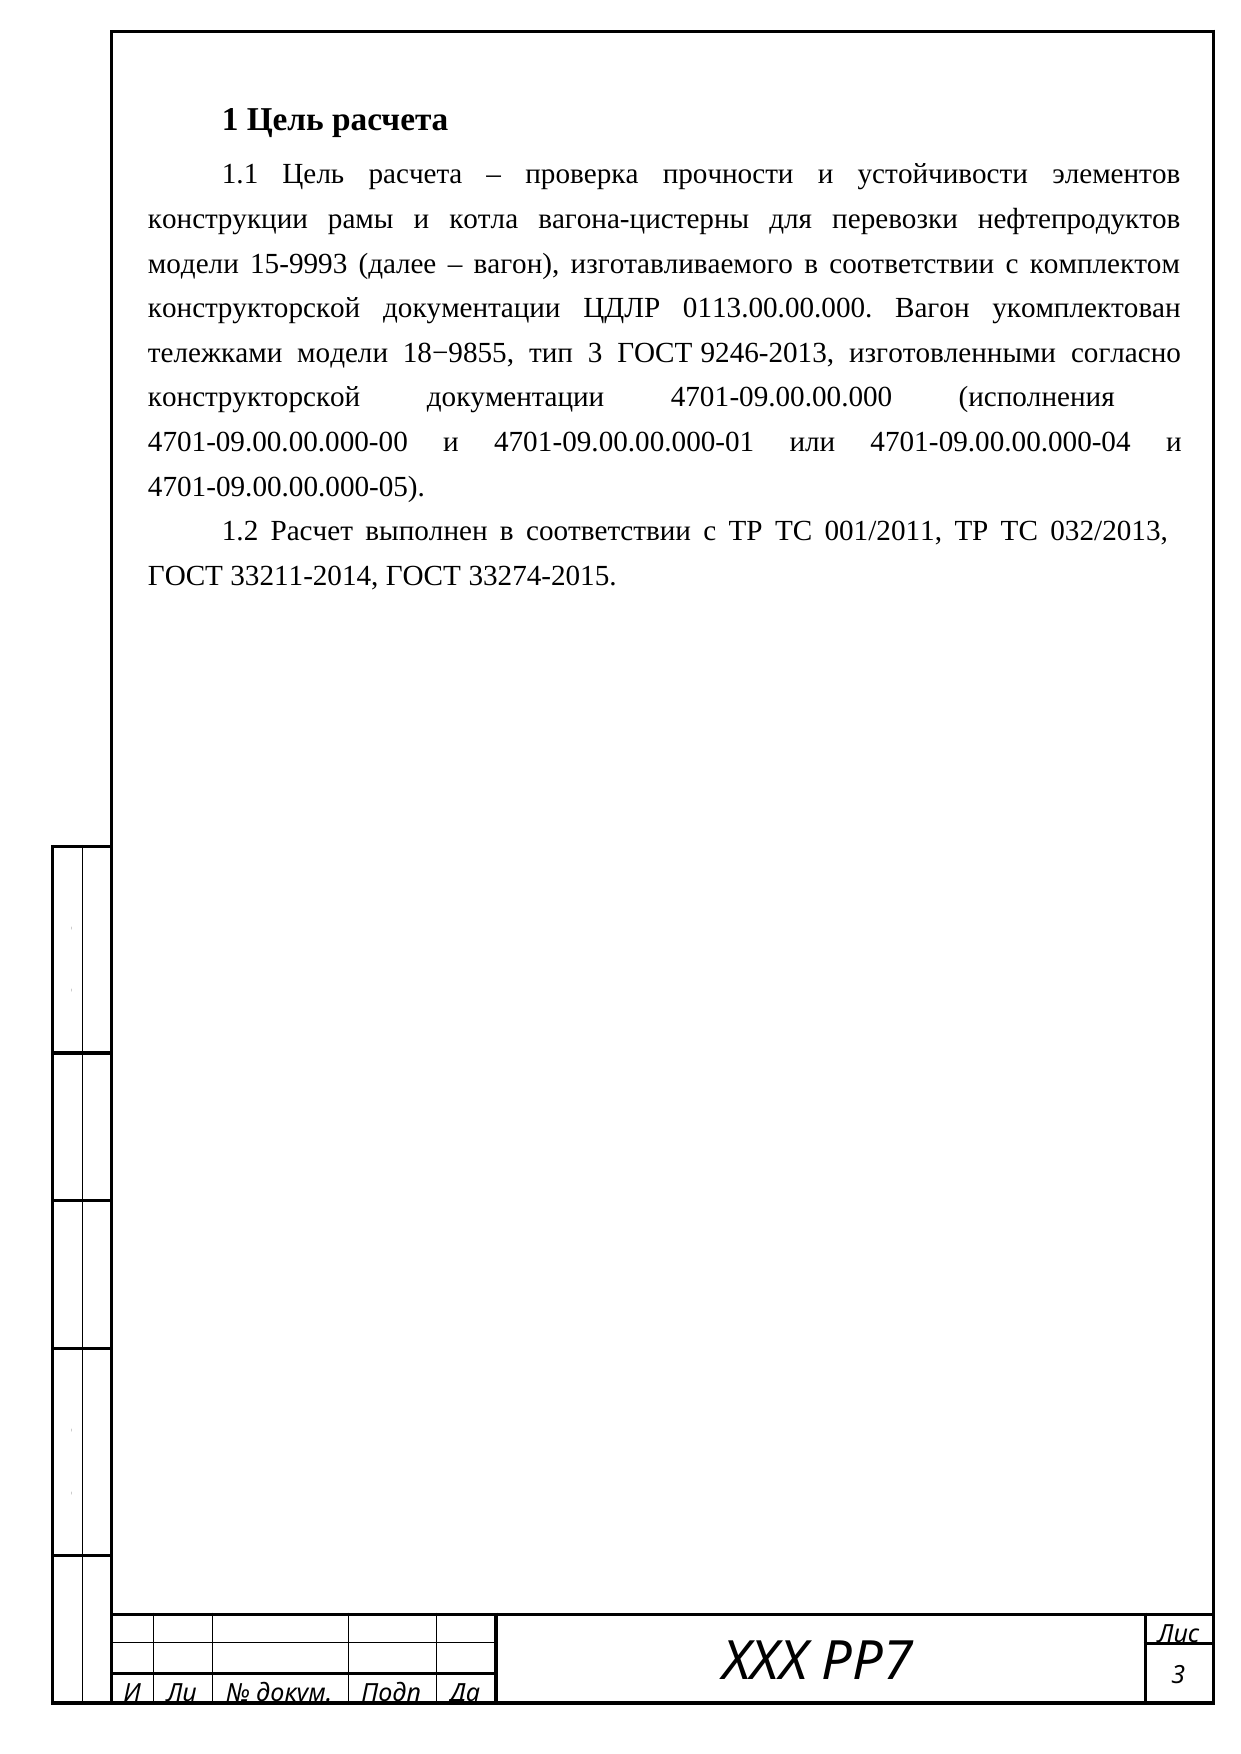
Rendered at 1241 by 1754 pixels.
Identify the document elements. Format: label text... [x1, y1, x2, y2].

subtitle 1.1 Цель расчета – проверка прочности и устойчивости элементов конструкции рамы и котла вагона-цистерны для перевозки нефтепродуктов модели 15-9993 (далее – вагон), изготавливаемого в соответствии с комплектом конструкторской документации ЦДЛР 0113.00.00.000. Вагон укомплектован тележками модели 18−9855, тип 3 ГОСТ 9246-2013, изготовленными согласно конструкторской документации 4701-09.00.00.000 (исполнения 4701-09.00.00.000-00 и 4701-09.00.00.000-01 или 4701-09.00.00.000-04 и 4701-09.00.00.000-05). [148, 157, 1181, 502]
subtitle 1.2 Расчет выполнен в соответствии с ТР ТС 001/2011, ТР ТС 032/2013, ГОСТ 33211-2014, ГОСТ 33274-2015. [148, 513, 1181, 591]
subtitle 1 Цель расчета [148, 99, 1169, 137]
